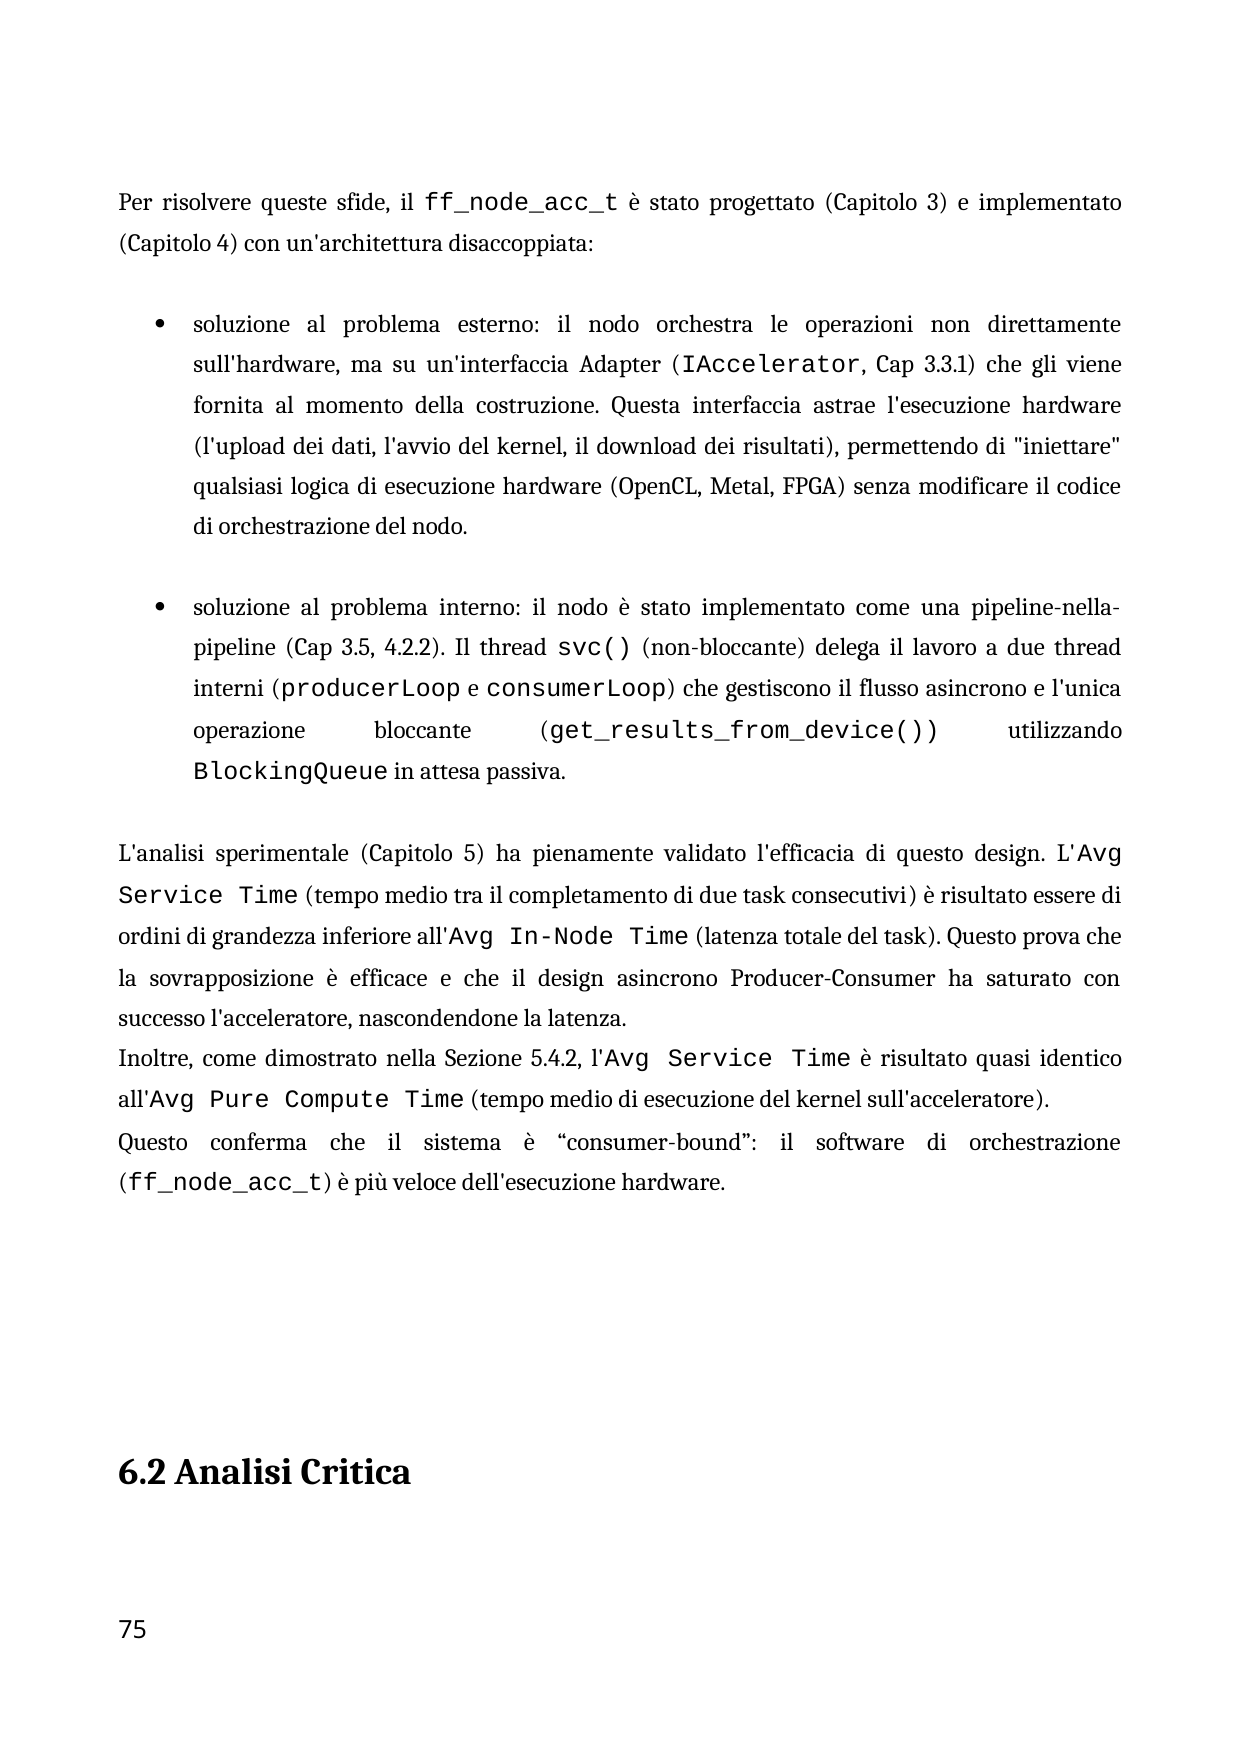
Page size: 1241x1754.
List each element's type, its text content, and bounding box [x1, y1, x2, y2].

text L'analisi sperimentale (Capitolo 5) ha pienamente validato l'efficacia di questo design. L'Avg Service Time (tempo medio tra il completamento di due task consecutivi) è risultato essere di ordini di grandezza inferiore all'Avg In-Node Time (latenza totale del task). Questo prova che la sovrapposizione è efficace e che il design asincrono Producer-Consumer ha saturato con successo l'acceleratore, nascondendone la latenza. [118, 839, 1122, 1032]
text Questo conferma che il sistema è “consumer-bound”: il software di orchestrazione (ff_node_acc_t) è più veloce dell'esecuzione hardware. [118, 1127, 1122, 1198]
list soluzione al problema interno: il nodo è stato implementato come una pipeline-nella-pipeline (Cap 3.5, 4.2.2). Il thread svc() (non-bloccante) delega il lavoro a due thread interni (producerLoop e consumerLoop) che gestiscono il flusso asincrono e l'unica operazione bloccante (get_results_from_device()) utilizzando BlockingQueue in attesa passiva. [156, 592, 1122, 787]
text Per risolvere queste sfide, il ff_node_acc_t è stato progettato (Capitolo 3) e implementato (Capitolo 4) con un'architettura disaccoppiata: [118, 188, 1122, 258]
list soluzione al problema esterno: il nodo orchestra le operazioni non direttamente sull'hardware, ma su un'interfaccia Adapter (IAccelerator, Cap 3.3.1) che gli viene fornita al momento della costruzione. Questa interfaccia astrae l'esecuzione hardware (l'upload dei dati, l'avvio del kernel, il download dei risultati), permettendo di "iniettare" qualsiasi logica di esecuzione hardware (OpenCL, Metal, FPGA) senza modificare il codice di orchestrazione del nodo. [156, 310, 1122, 541]
text 6.2 Analisi Critica [118, 1451, 1122, 1494]
text Inoltre, come dimostrato nella Sezione 5.4.2, l'Avg Service Time è risultato quasi identico all'Avg Pure Compute Time (tempo medio di esecuzione del kernel sull'acceleratore). [118, 1044, 1122, 1115]
